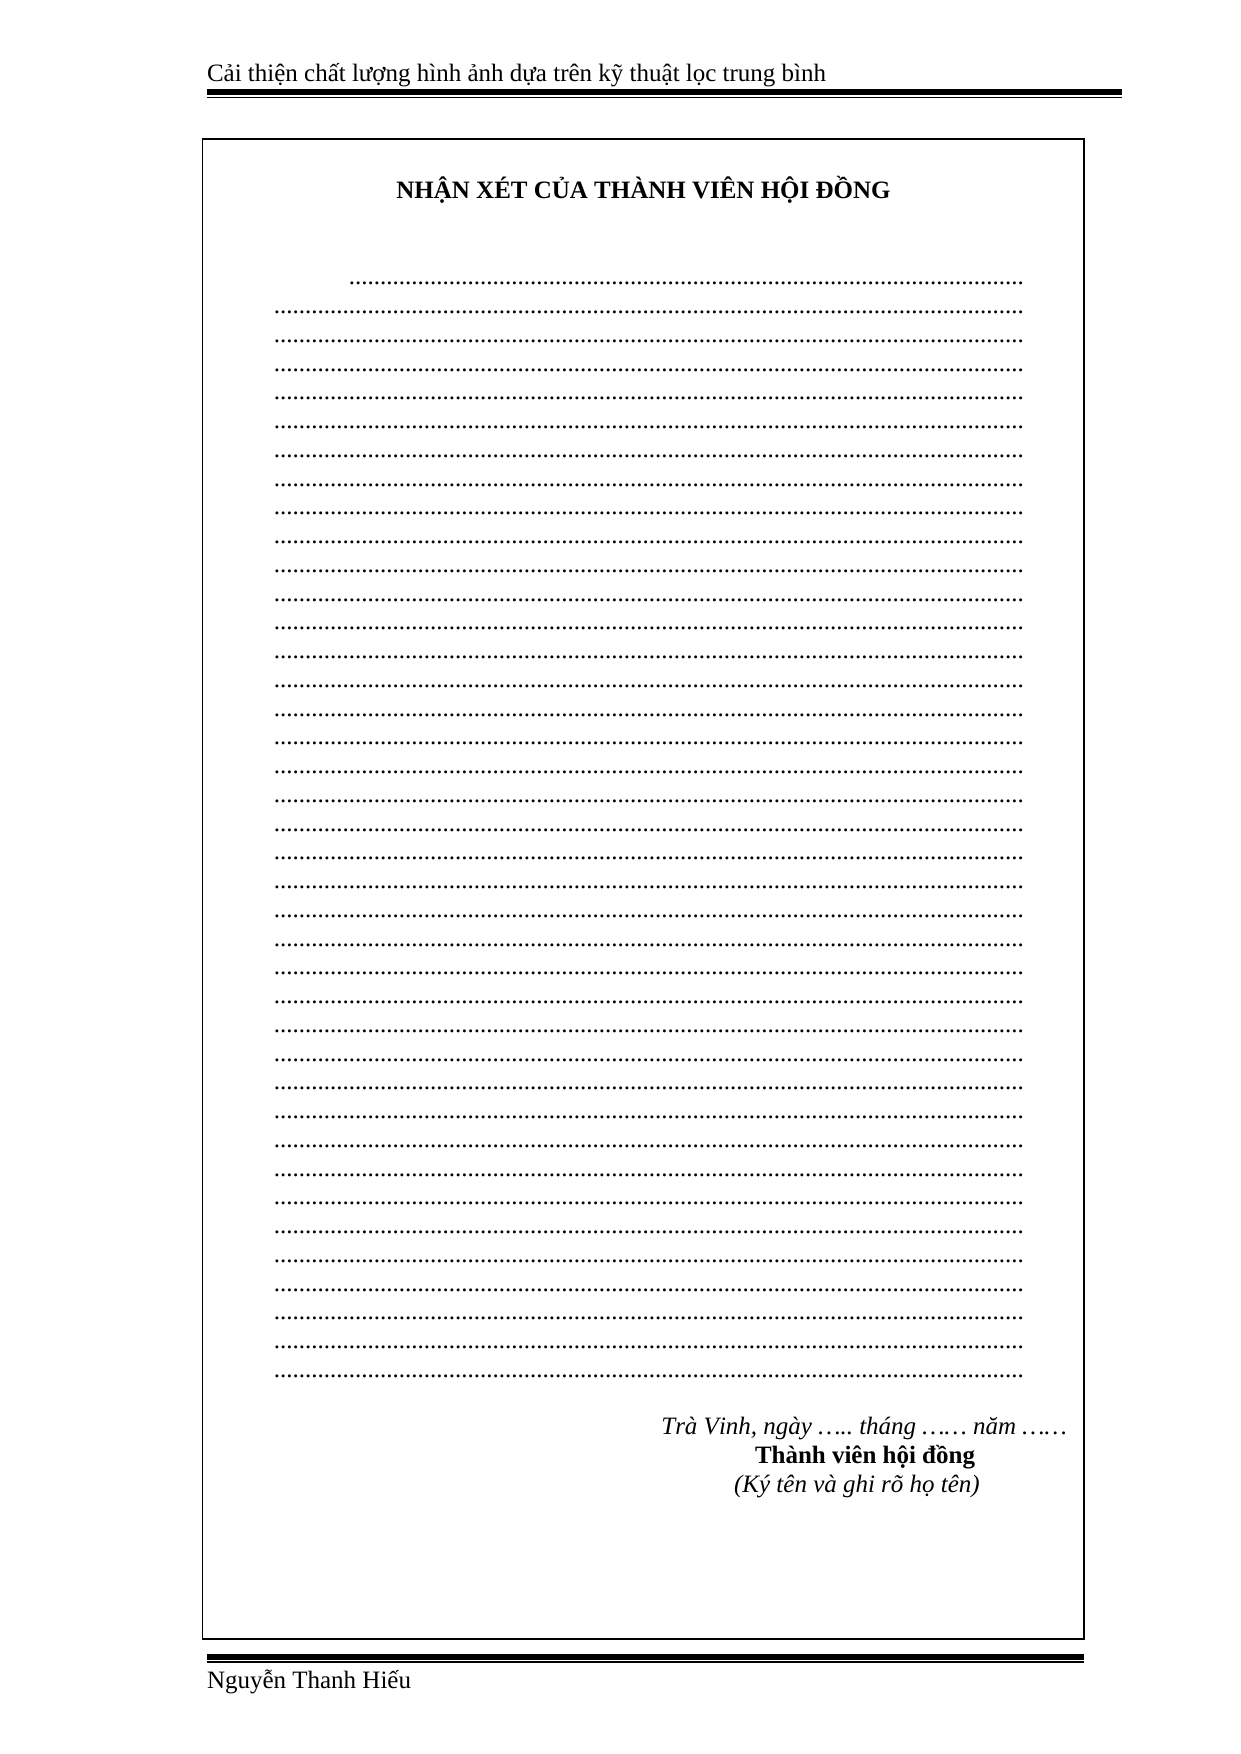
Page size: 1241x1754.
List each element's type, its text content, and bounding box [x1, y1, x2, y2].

text LỜI CẢM ƠN [207, 118, 1122, 149]
